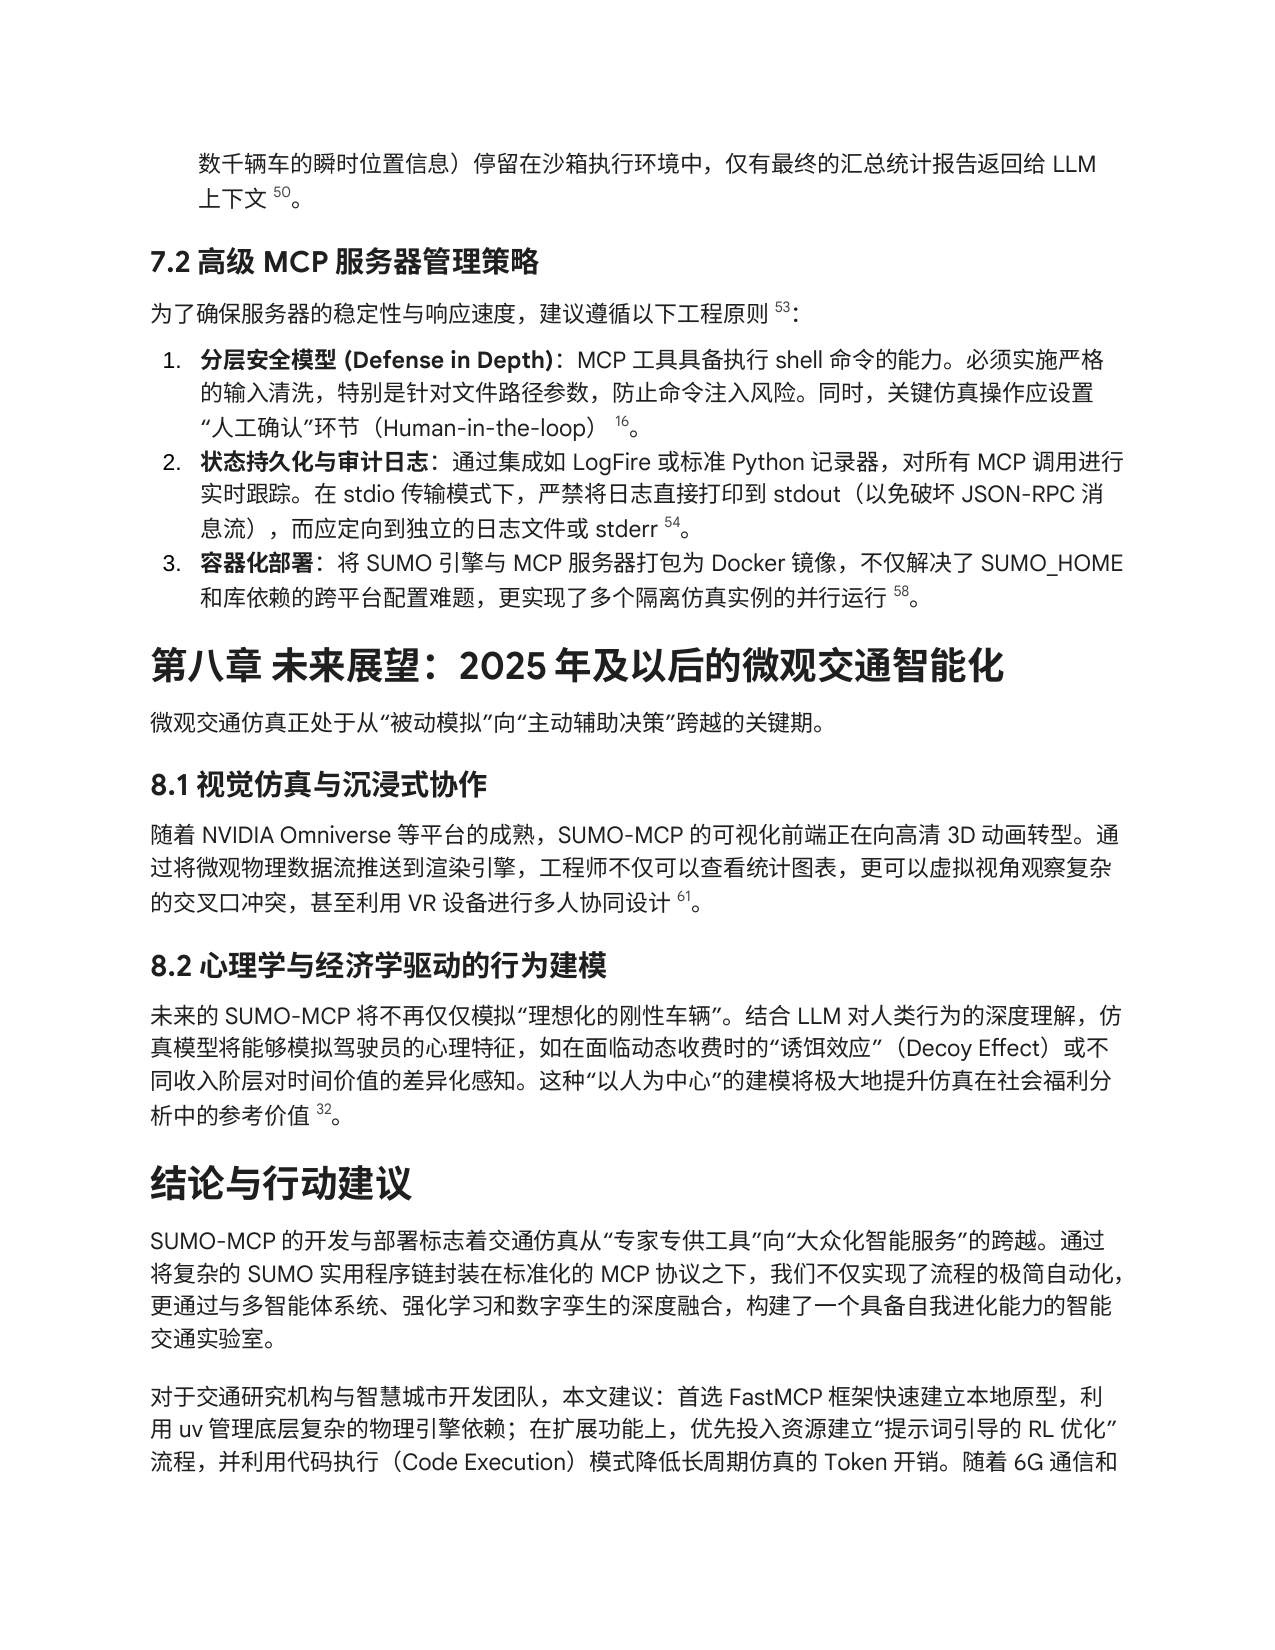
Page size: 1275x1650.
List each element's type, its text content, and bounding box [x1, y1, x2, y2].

list 容器化部署：将 SUMO 引擎与 MCP 服务器打包为 Docker 镜像，不仅解决了 SUMO_HOME 和库依赖的跨平台配置难题，更实现了多个隔离仿真实例的并行运行 58。 [162, 549, 1125, 614]
text 微观交通仿真正处于从“被动模拟”向“主动辅助决策”跨越的关键期。 [150, 709, 1125, 738]
subtitle 7.2 高级 MCP 服务器管理策略 [150, 244, 1125, 280]
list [161, 150, 1125, 214]
list 分层安全模型 (Defense in Depth)：MCP 工具具备执行 shell 命令的能力。必须实施严格的输入清洗，特别是针对文件路径参数，防止命令注入风险。同时，关键仿真操作应设置“人工确认”环节（Human-in-the-loop） 16。 [162, 346, 1125, 443]
text 随着 NVIDIA Omniverse 等平台的成熟，SUMO-MCP 的可视化前端正在向高清 3D 动画转型。通过将微观物理数据流推送到渲染引擎，工程师不仅可以查看统计图表，更可以虚拟视角观察复杂的交叉口冲突，甚至利用 VR 设备进行多人协同设计 61。 [150, 821, 1125, 918]
subtitle 第八章 未来展望：2025年及以后的微观交通智能化 [150, 643, 1125, 690]
text 未来的 SUMO-MCP 将不再仅仅模拟“理想化的刚性车辆”。结合 LLM 对人类行为的深度理解，仿真模型将能够模拟驾驶员的心理特征，如在面临动态收费时的“诱饵效应”（Decoy Effect）或不同收入阶层对时间价值的差异化感知。这种“以人为中心”的建模将极大地提升仿真在社会福利分析中的参考价值 32。 [150, 1002, 1125, 1132]
subtitle 8.1 视觉仿真与沉浸式协作 [150, 767, 1125, 803]
list 状态持久化与审计日志：通过集成如 LogFire 或标准 Python 记录器，对所有 MCP 调用进行实时跟踪。在 stdio 传输模式下，严禁将日志直接打印到 stdout（以免破坏 JSON-RPC 消息流），而应定向到独立的日志文件或 stderr 54。 [162, 448, 1125, 545]
text SUMO-MCP 的开发与部署标志着交通仿真从“专家专供工具”向“大众化智能服务”的跨越。通过将复杂的 SUMO 实用程序链封装在标准化的 MCP 协议之下，我们不仅实现了流程的极简自动化，更通过与多智能体系统、强化学习和数字孪生的深度融合，构建了一个具备自我进化能力的智能交通实验室。 [150, 1227, 1125, 1354]
subtitle 结论与行动建议 [150, 1161, 1125, 1208]
text 为了确保服务器的稳定性与响应速度，建议遵循以下工程原则 53： [150, 298, 1125, 329]
subtitle 8.2 心理学与经济学驱动的行为建模 [150, 948, 1125, 984]
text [150, 1383, 1125, 1477]
